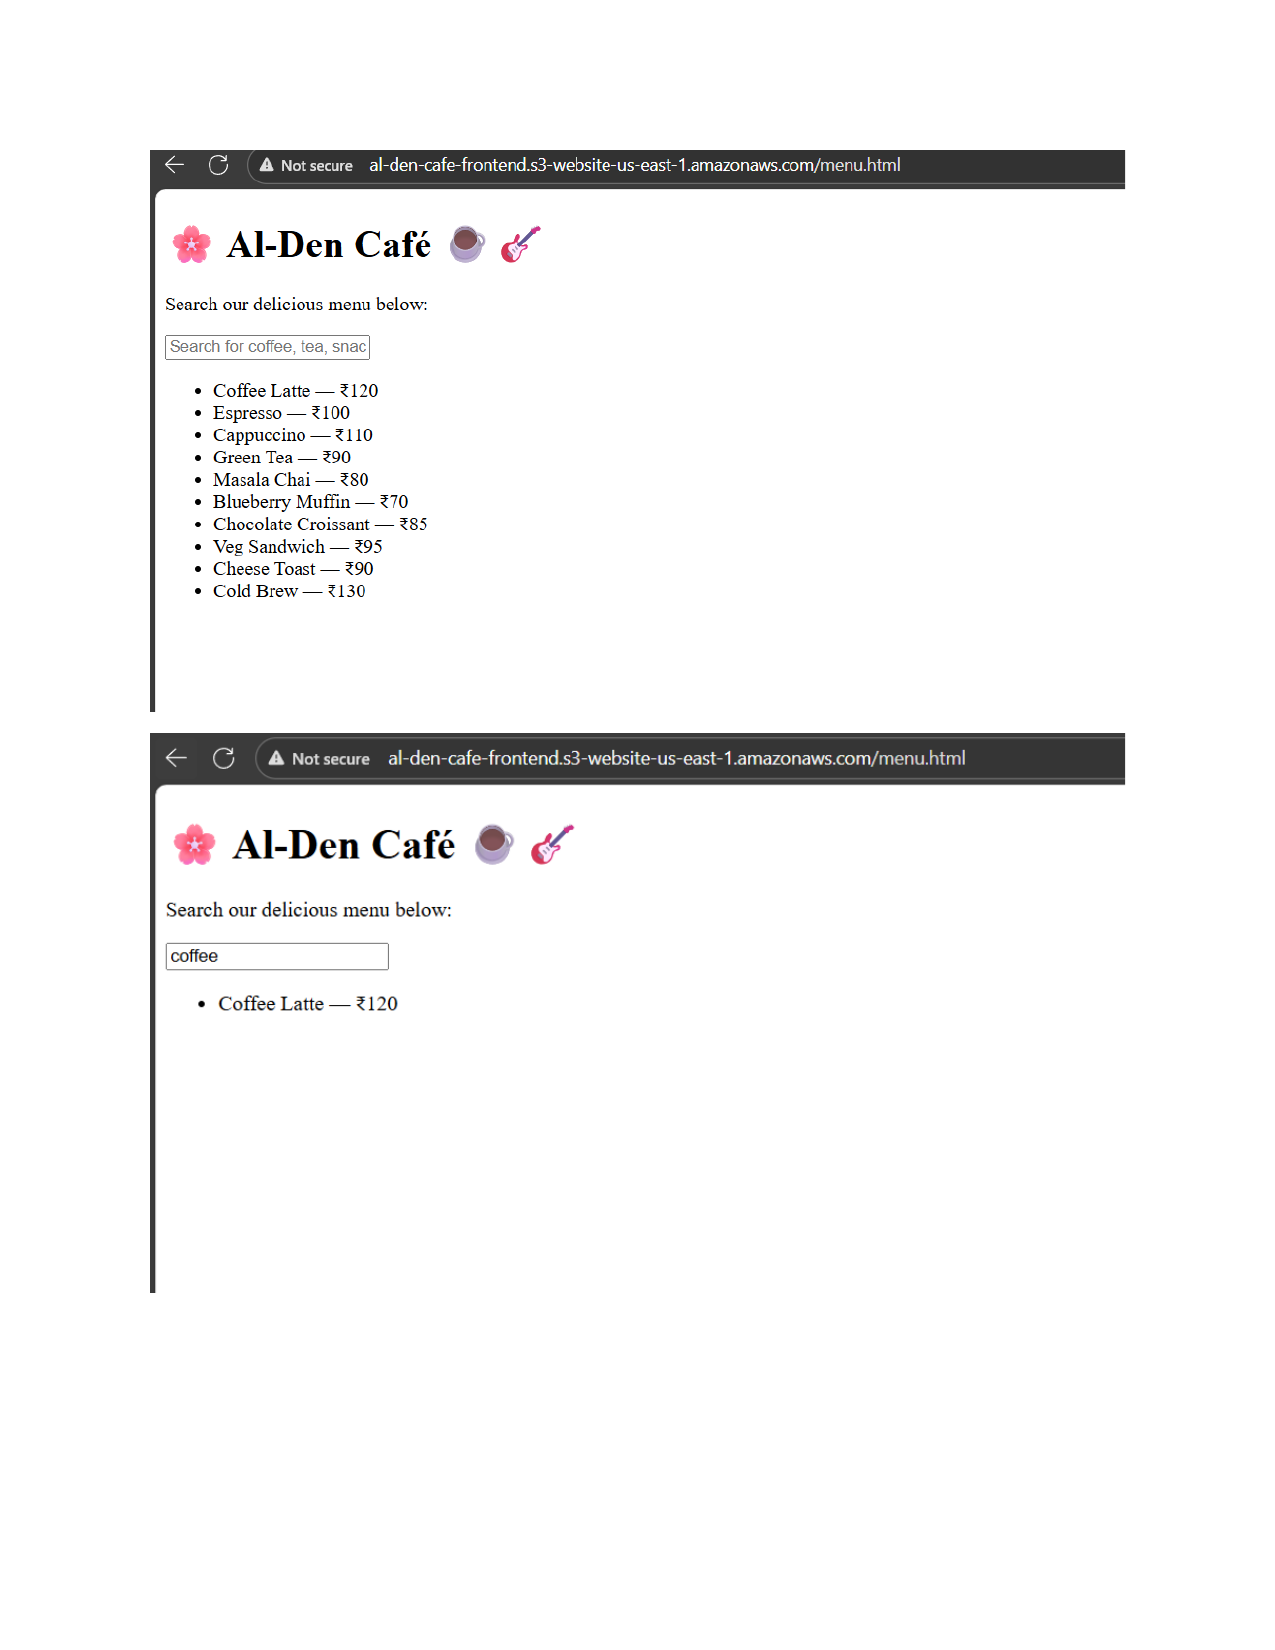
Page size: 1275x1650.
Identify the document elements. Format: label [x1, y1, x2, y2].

picture [150, 733, 1125, 1293]
picture [150, 150, 1125, 712]
